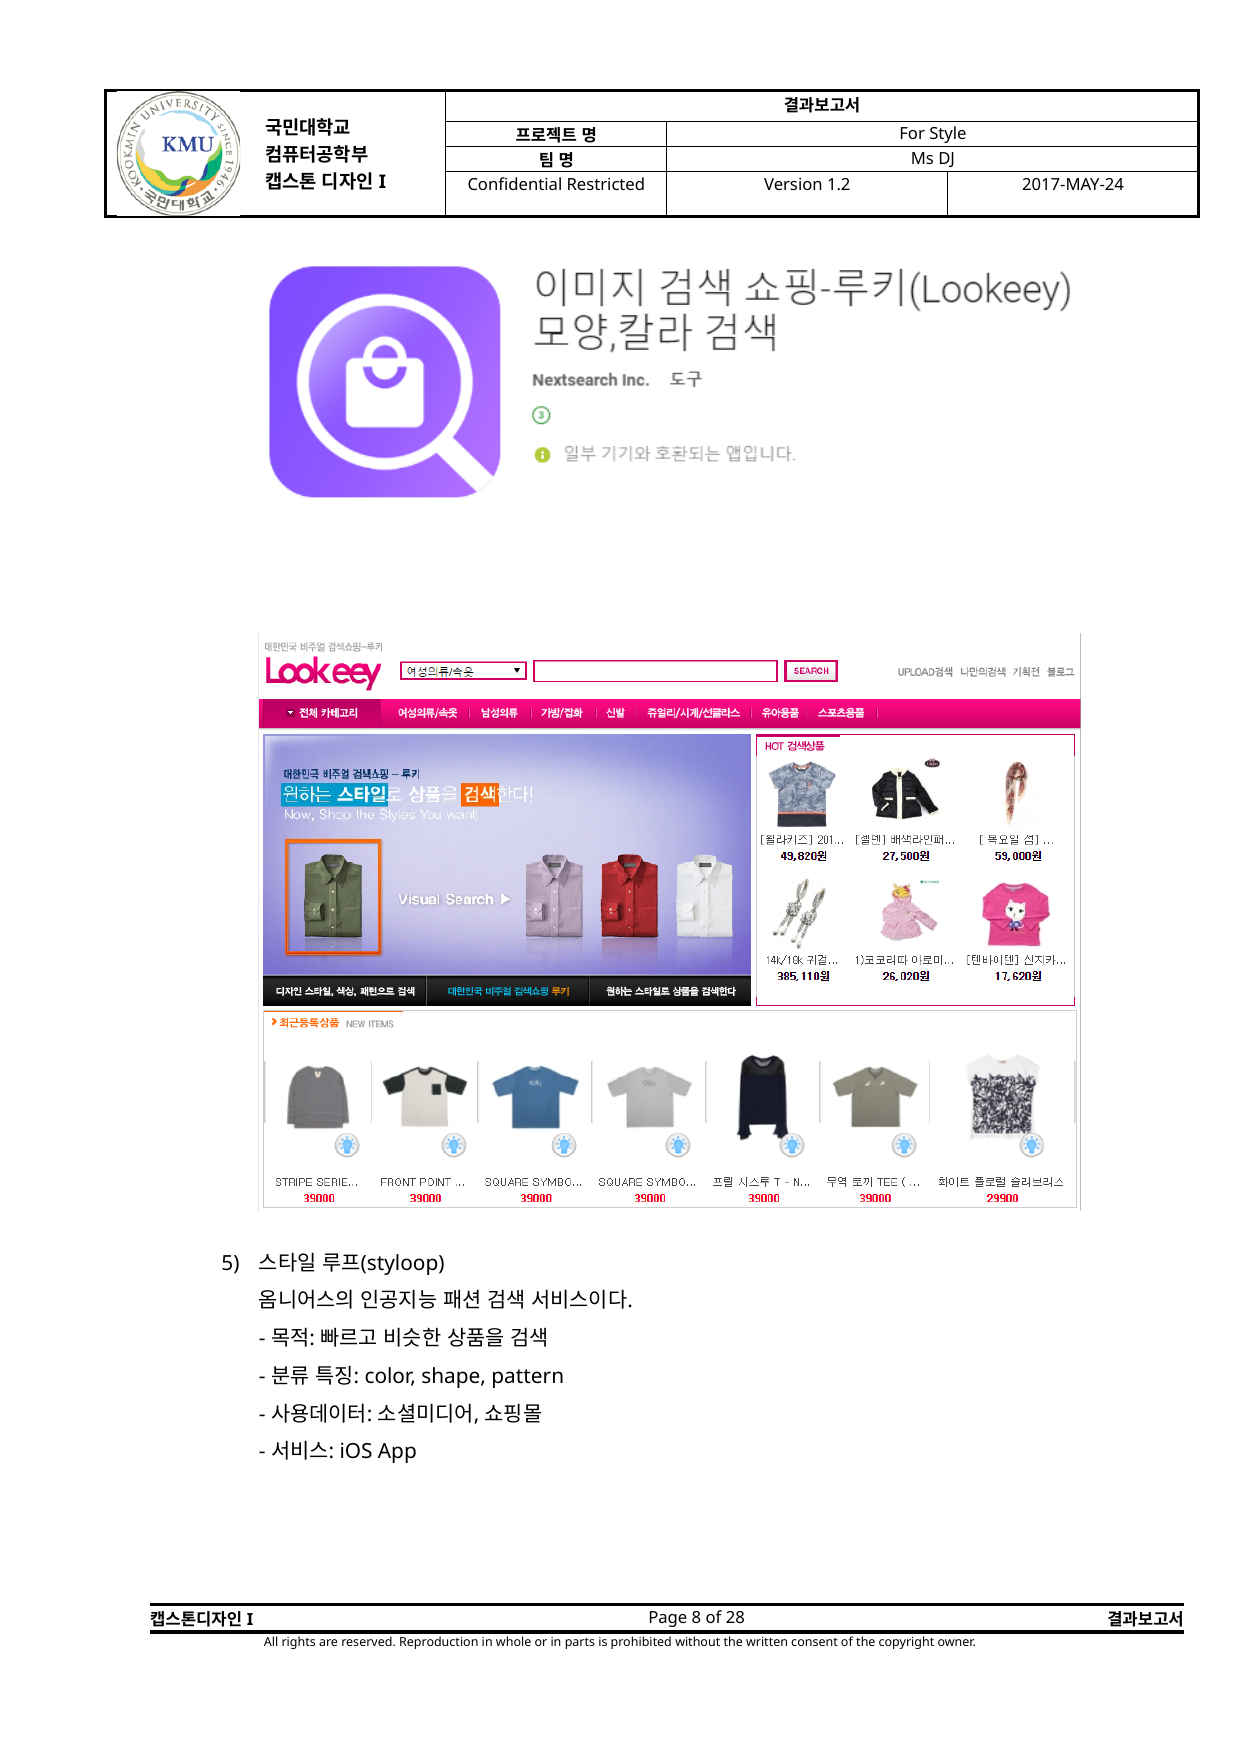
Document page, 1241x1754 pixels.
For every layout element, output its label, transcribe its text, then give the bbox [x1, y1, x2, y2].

picture [116, 91, 241, 216]
list 스타일 루프(styloop) 옴니어스의 인공지능 패션 검색 서비스이다. - 목적: 빠르고 비슷한 상품을 검색 - 분류 특징: color, shape, pattern - 사용데이터: 소셜미디어, 쇼핑몰 - 서비스: iOS App [221, 1246, 1090, 1465]
picture [258, 246, 1129, 627]
picture [258, 633, 1081, 1211]
